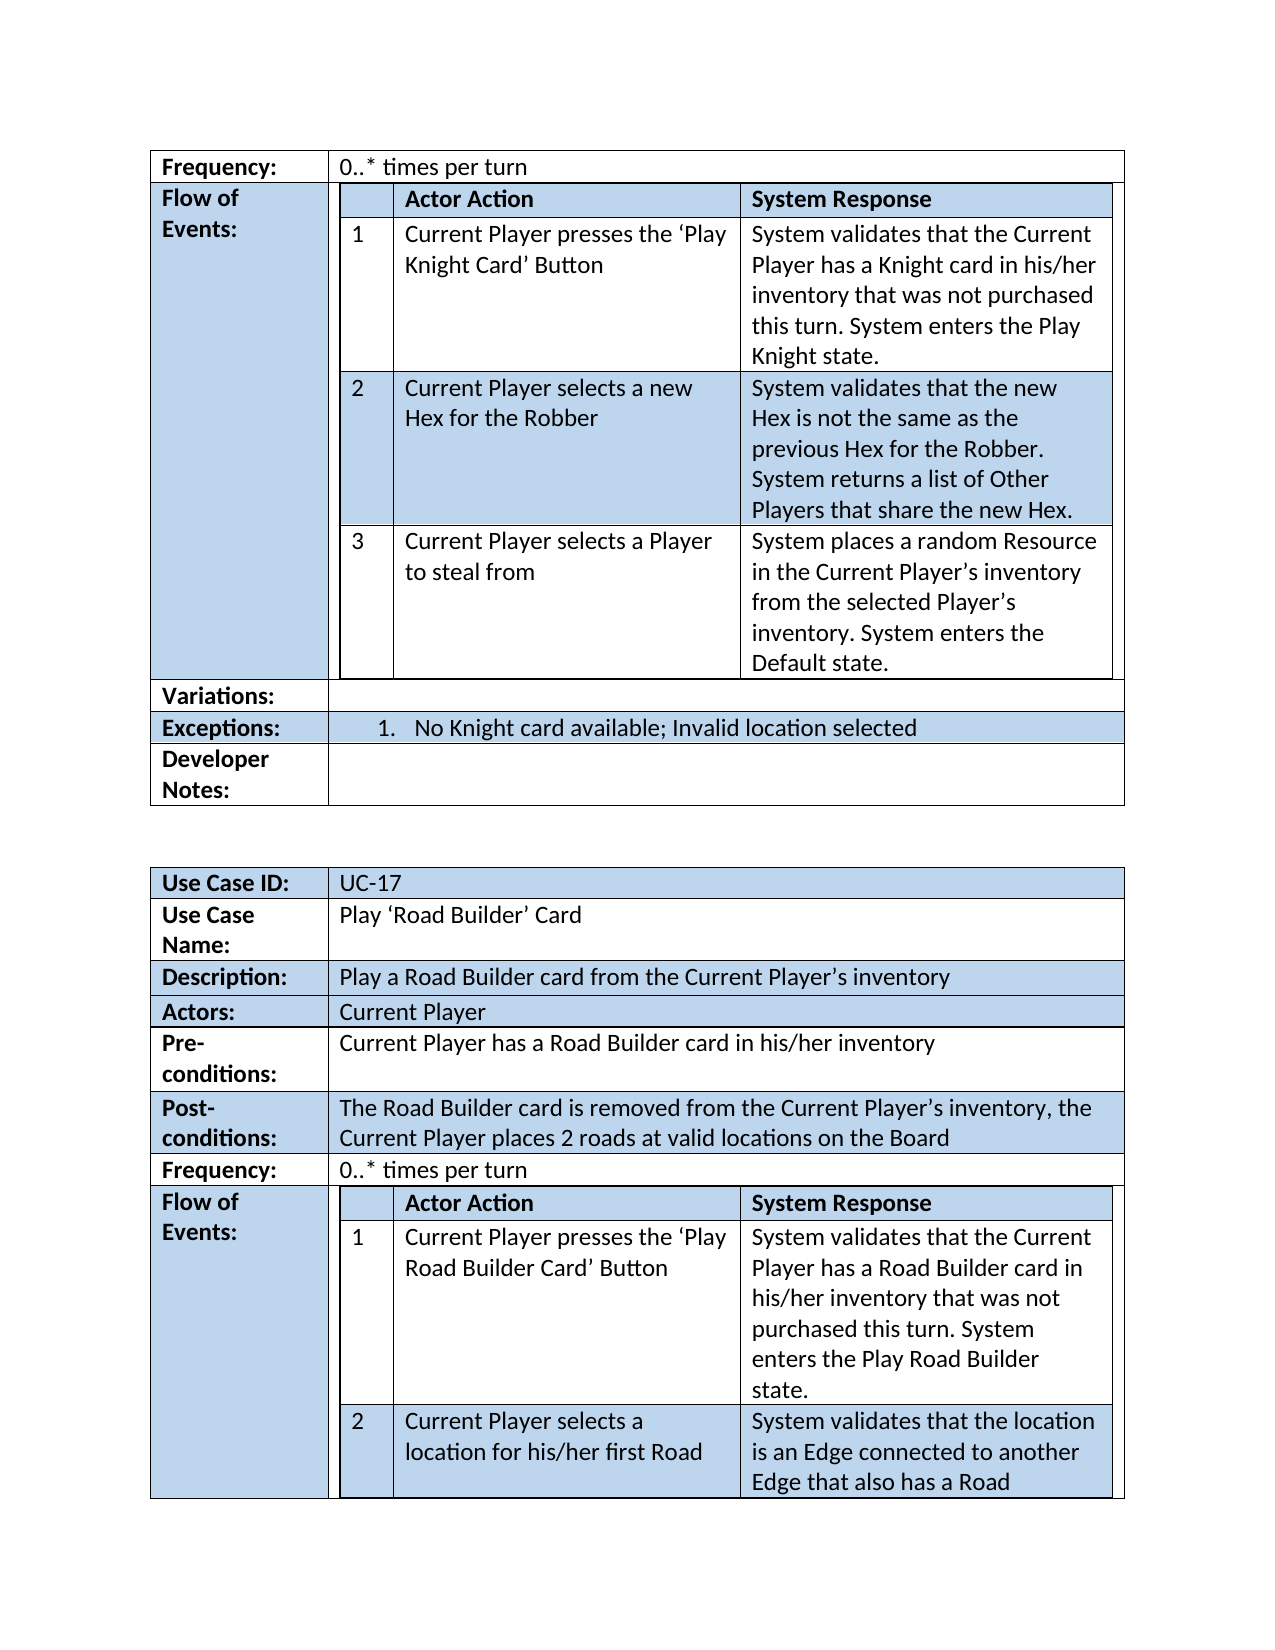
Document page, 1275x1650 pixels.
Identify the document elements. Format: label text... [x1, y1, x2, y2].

table_cell Play ‘Road Builder’ Card [329, 899, 1124, 960]
table_cell [394, 526, 740, 678]
table_cell No Knight card available; Invalid location selected [329, 712, 1124, 742]
table_cell Flow of Events: [151, 1186, 328, 1498]
table_cell Post-conditions: [151, 1092, 328, 1153]
table_cell Description: [151, 961, 328, 995]
table_cell [1113, 1186, 1124, 1498]
table_cell Frequency: [151, 151, 328, 182]
table_cell 0..* times per turn [329, 1154, 1124, 1184]
table_cell The Road Builder card is removed from the Current Player’s inventory, the Current Player places 2 roads at valid locations on the Board [329, 1092, 1124, 1153]
table_cell Play a Road Builder card from the Current Player’s inventory [329, 961, 1124, 995]
table_cell [741, 1221, 1112, 1404]
table_cell [394, 1221, 740, 1404]
table_cell [329, 183, 339, 679]
table_cell Variations: [151, 680, 328, 711]
table_cell [329, 1186, 339, 1498]
table_cell Flow of Events: [151, 183, 328, 679]
table_cell [329, 680, 1124, 711]
table_cell [741, 218, 1112, 371]
table_cell [341, 526, 393, 678]
table_header UC-17 [329, 868, 1124, 898]
table_cell Exceptions: [151, 712, 328, 742]
table_cell 0..* times per turn [329, 151, 1124, 182]
table_cell Pre-conditions: [151, 1028, 328, 1091]
table_cell Current Player has a Road Builder card in his/her inventory [329, 1028, 1124, 1091]
table_cell Current Player [329, 996, 1124, 1026]
table_cell Frequency: [151, 1154, 328, 1184]
table_cell [329, 744, 1124, 804]
table_cell Actors: [151, 996, 328, 1026]
table_cell [341, 1221, 393, 1404]
table_cell [394, 218, 740, 371]
table_header Use Case ID: [151, 868, 328, 898]
table_cell Developer Notes: [151, 744, 328, 804]
table_cell [1113, 183, 1124, 679]
table_cell [341, 218, 393, 371]
table_cell Use Case Name: [151, 899, 328, 960]
table_cell [741, 526, 1112, 678]
